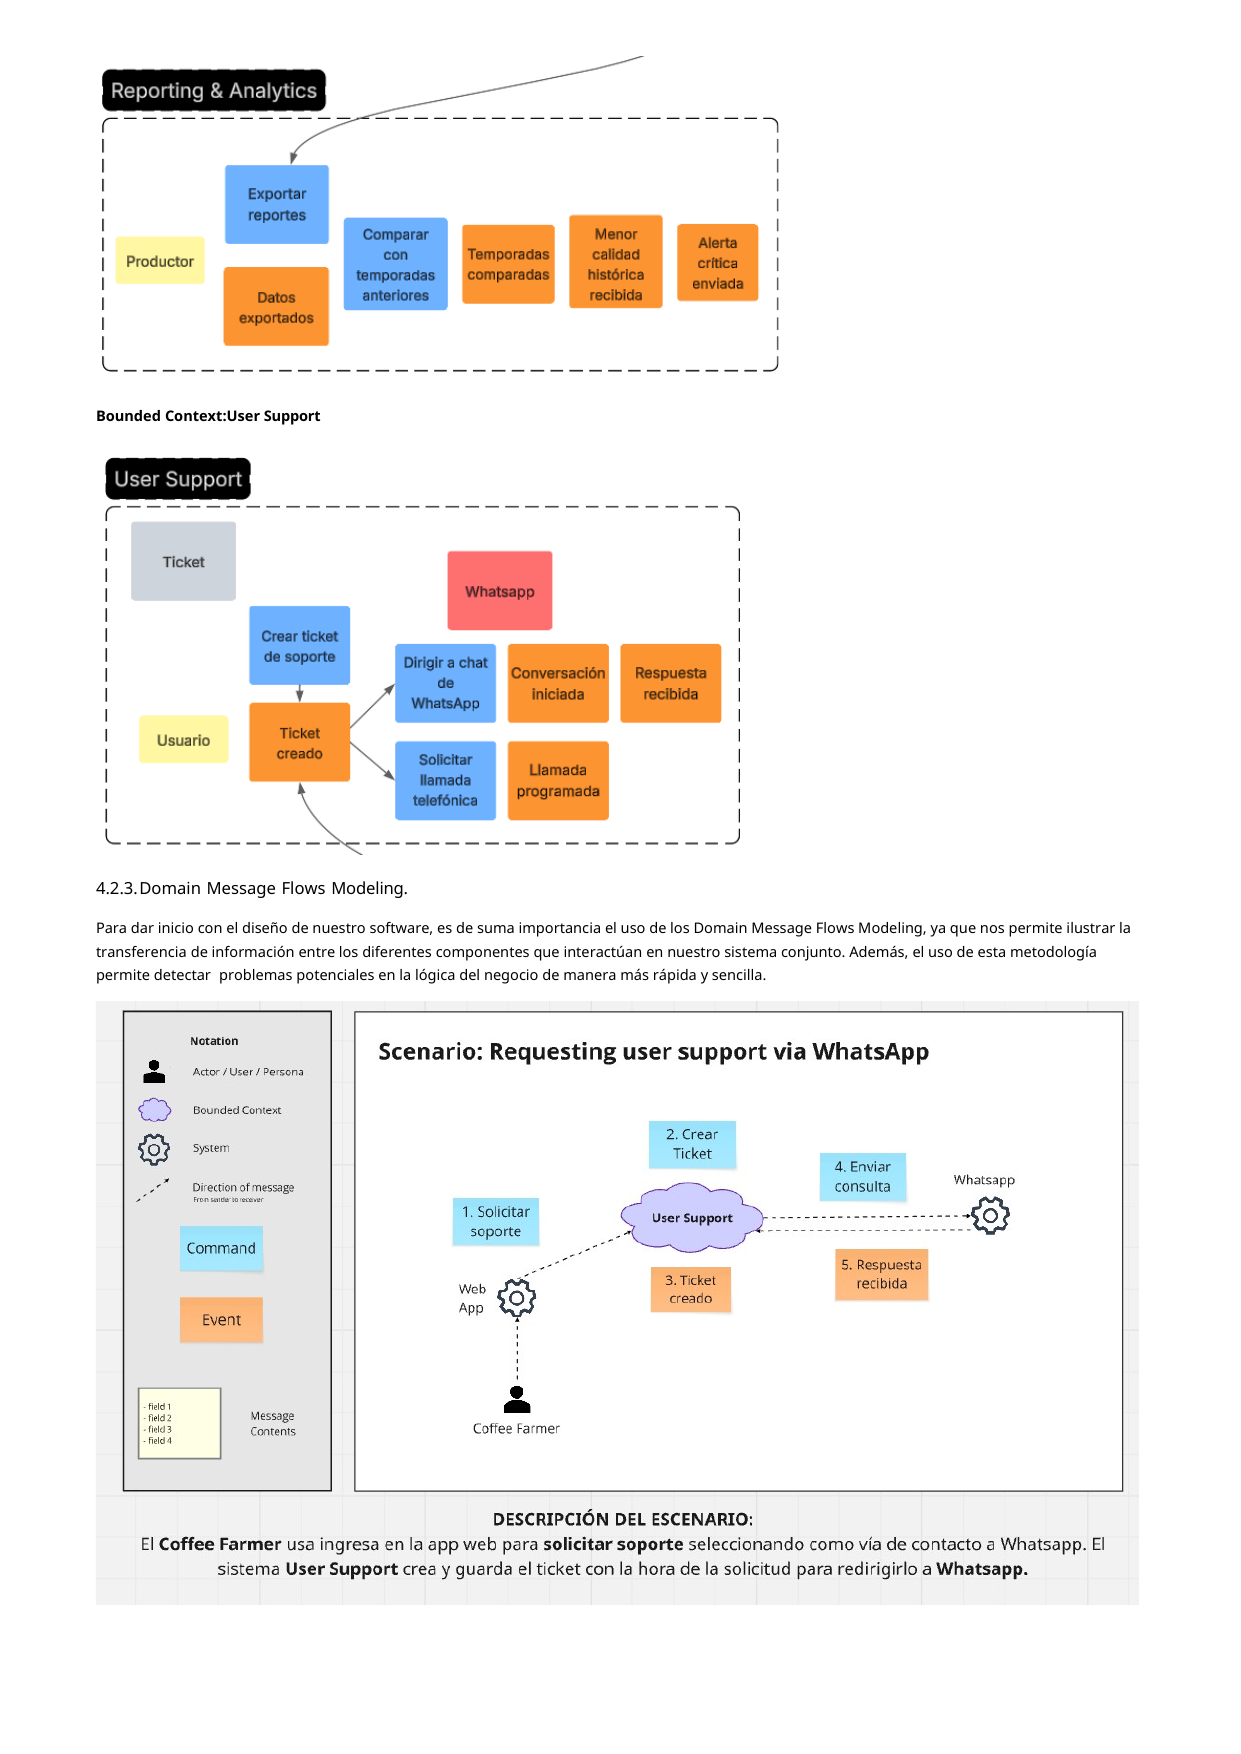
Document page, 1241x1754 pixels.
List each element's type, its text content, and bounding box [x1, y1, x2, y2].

list Domain Message Flows Modeling. [96, 877, 1166, 899]
text Para dar inicio con el diseño de nuestro software, es de suma importancia el uso de los Domain Message Flows Modeling, ya que nos permite ilustrar la transferencia de información entre los diferentes componentes que interactúan en nuestro sistema conjunto. Además, el uso de esta metodología permite detectar problemas potenciales en la lógica del negocio de manera más rápida y sencilla. [96, 918, 1144, 984]
picture [95, 1001, 1139, 1605]
picture [105, 457, 741, 855]
picture [102, 56, 779, 372]
text Bounded Context:User Support [96, 406, 1166, 426]
